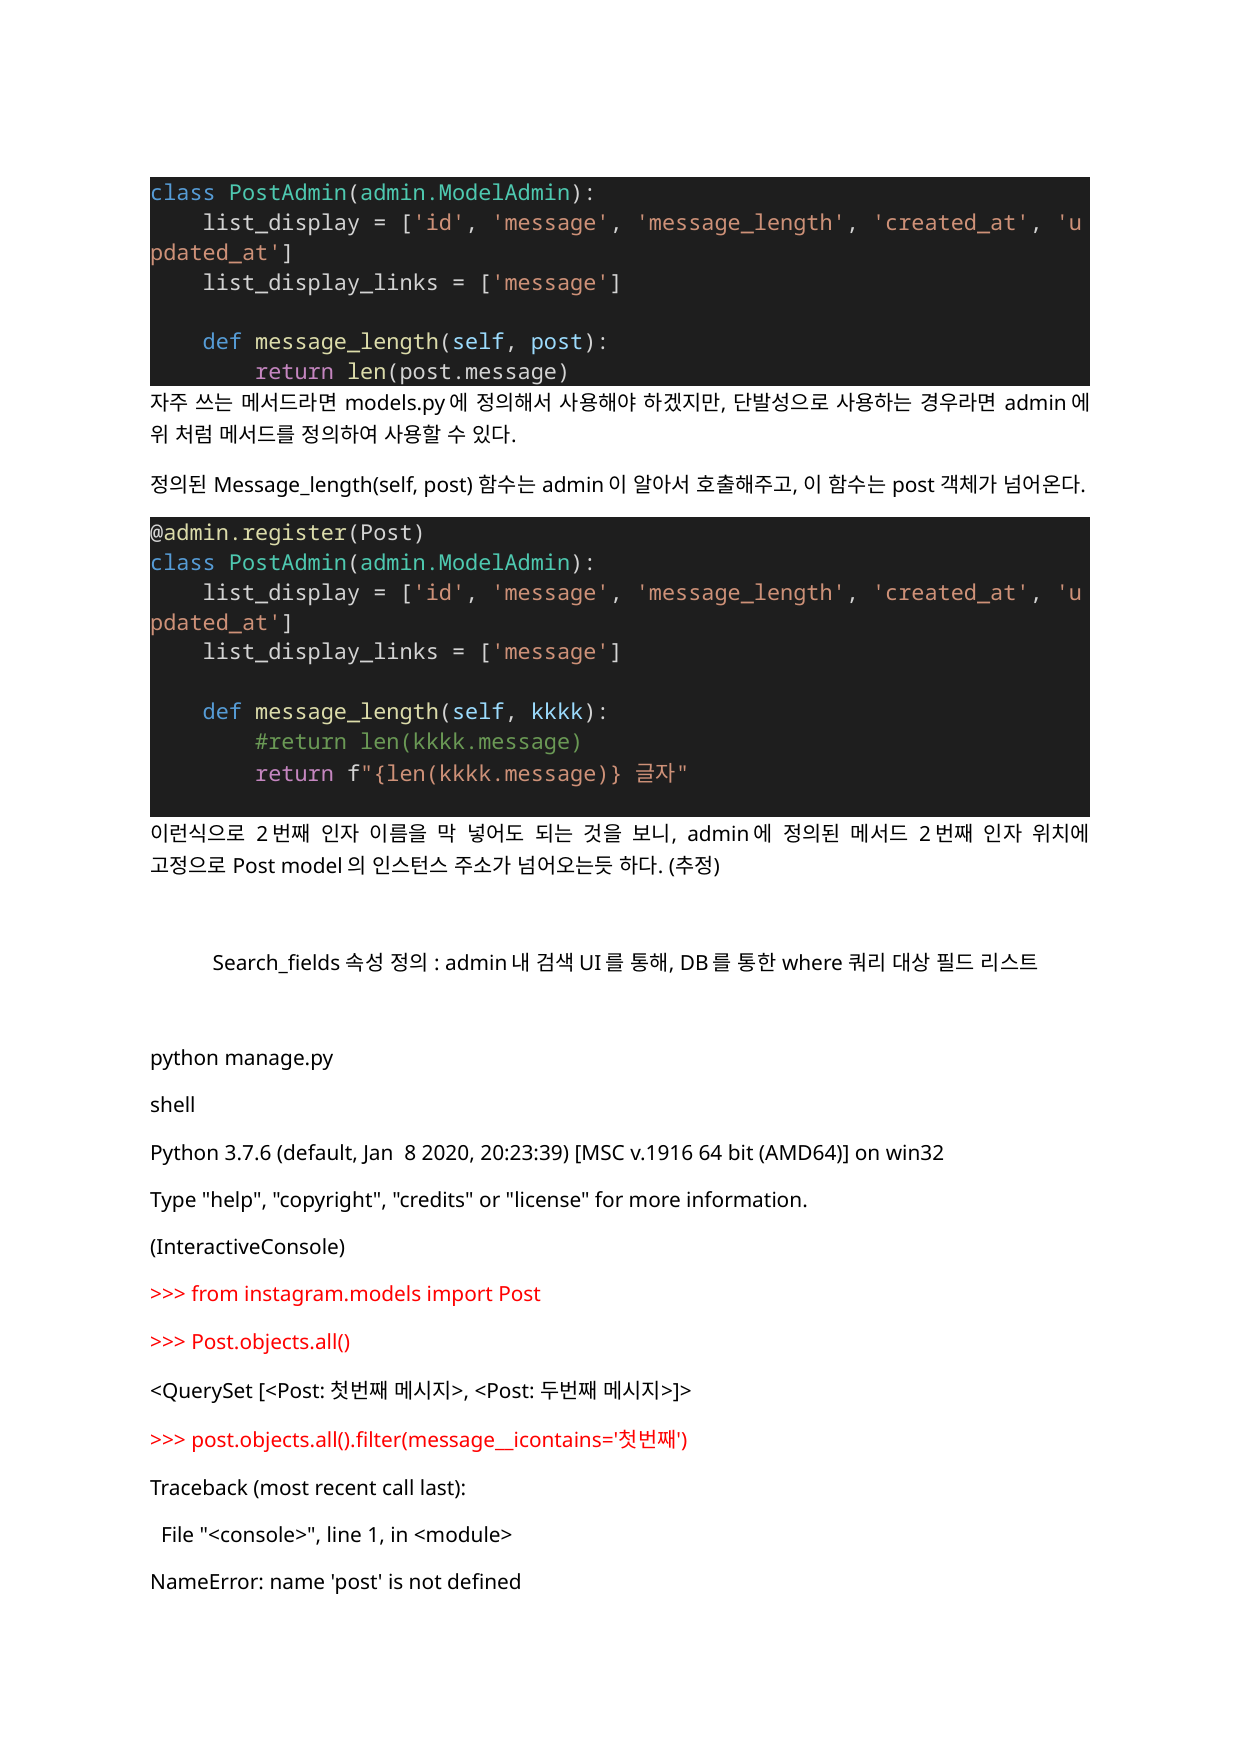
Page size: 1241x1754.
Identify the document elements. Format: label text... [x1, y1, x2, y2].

text python manage.py [150, 1043, 1090, 1072]
text >>> from instagram.models import Post [150, 1279, 1090, 1308]
subtitle Search_fields 속성 정의 : admin내 검색UI를 통해, DB를 통한 where 쿼리 대상 필드 리스트 [212, 946, 1090, 977]
text def message_length(self, kkkk): [150, 696, 1090, 726]
text 정의된 Message_length(self, post) 함수는 admin이 알아서 호출해주고, 이 함수는 post 객체가 넘어온다. [150, 468, 1090, 498]
text list_display = ['id', 'message', 'message_length', 'created_at', 'updated_at'] [150, 207, 1090, 267]
text File "<console>", line 1, in <module> [150, 1520, 1090, 1549]
text Type "help", "copyright", "credits" or "license" for more information. [150, 1185, 1090, 1213]
text list_display = ['id', 'message', 'message_length', 'created_at', 'updated_at'] [150, 577, 1090, 636]
text <QuerySet [<Post: 첫번째 메시지>, <Post: 두번째 메시지>]> [150, 1374, 1090, 1404]
text >>> post.objects.all().filter(message__icontains='첫번째') [150, 1423, 1090, 1454]
text list_display_links = ['message'] [150, 636, 1090, 666]
text class PostAdmin(admin.ModelAdmin): [150, 177, 1090, 207]
text def message_length(self, post): [150, 326, 1090, 356]
text return f"{len(kkkk.message)} 글자" [150, 756, 1090, 787]
text NameError: name 'post' is not defined [150, 1567, 1090, 1596]
text (InteractiveConsole) [150, 1232, 1090, 1261]
text shell [150, 1090, 1090, 1119]
text return len(post.message) [150, 356, 1090, 386]
text @admin.register(Post) [150, 517, 1090, 547]
text Traceback (most recent call last): [150, 1473, 1090, 1501]
text class PostAdmin(admin.ModelAdmin): [150, 547, 1090, 577]
text >>> Post.objects.all() [150, 1327, 1090, 1355]
text 이런식으로 2번째 인자 이름을 막 넣어도 되는 것을 보니, admin에 정의된 메서드 2번째 인자 위치에 고정으로 Post model의 인스턴스 주소가 넘어오는듯 하다. (추정) [150, 817, 1090, 880]
text Python 3.7.6 (default, Jan 8 2020, 20:23:39) [MSC v.1916 64 bit (AMD64)] on win32 [150, 1138, 1090, 1166]
text #return len(kkkk.message) [150, 726, 1090, 756]
text list_display_links = ['message'] [150, 267, 1090, 296]
text 자주 쓰는 메서드라면 models.py에 정의해서 사용해야 하겠지만, 단발성으로 사용하는 경우라면 admin에 위 처럼 메서드를 정의하여 사용할 수 있다. [150, 386, 1090, 449]
